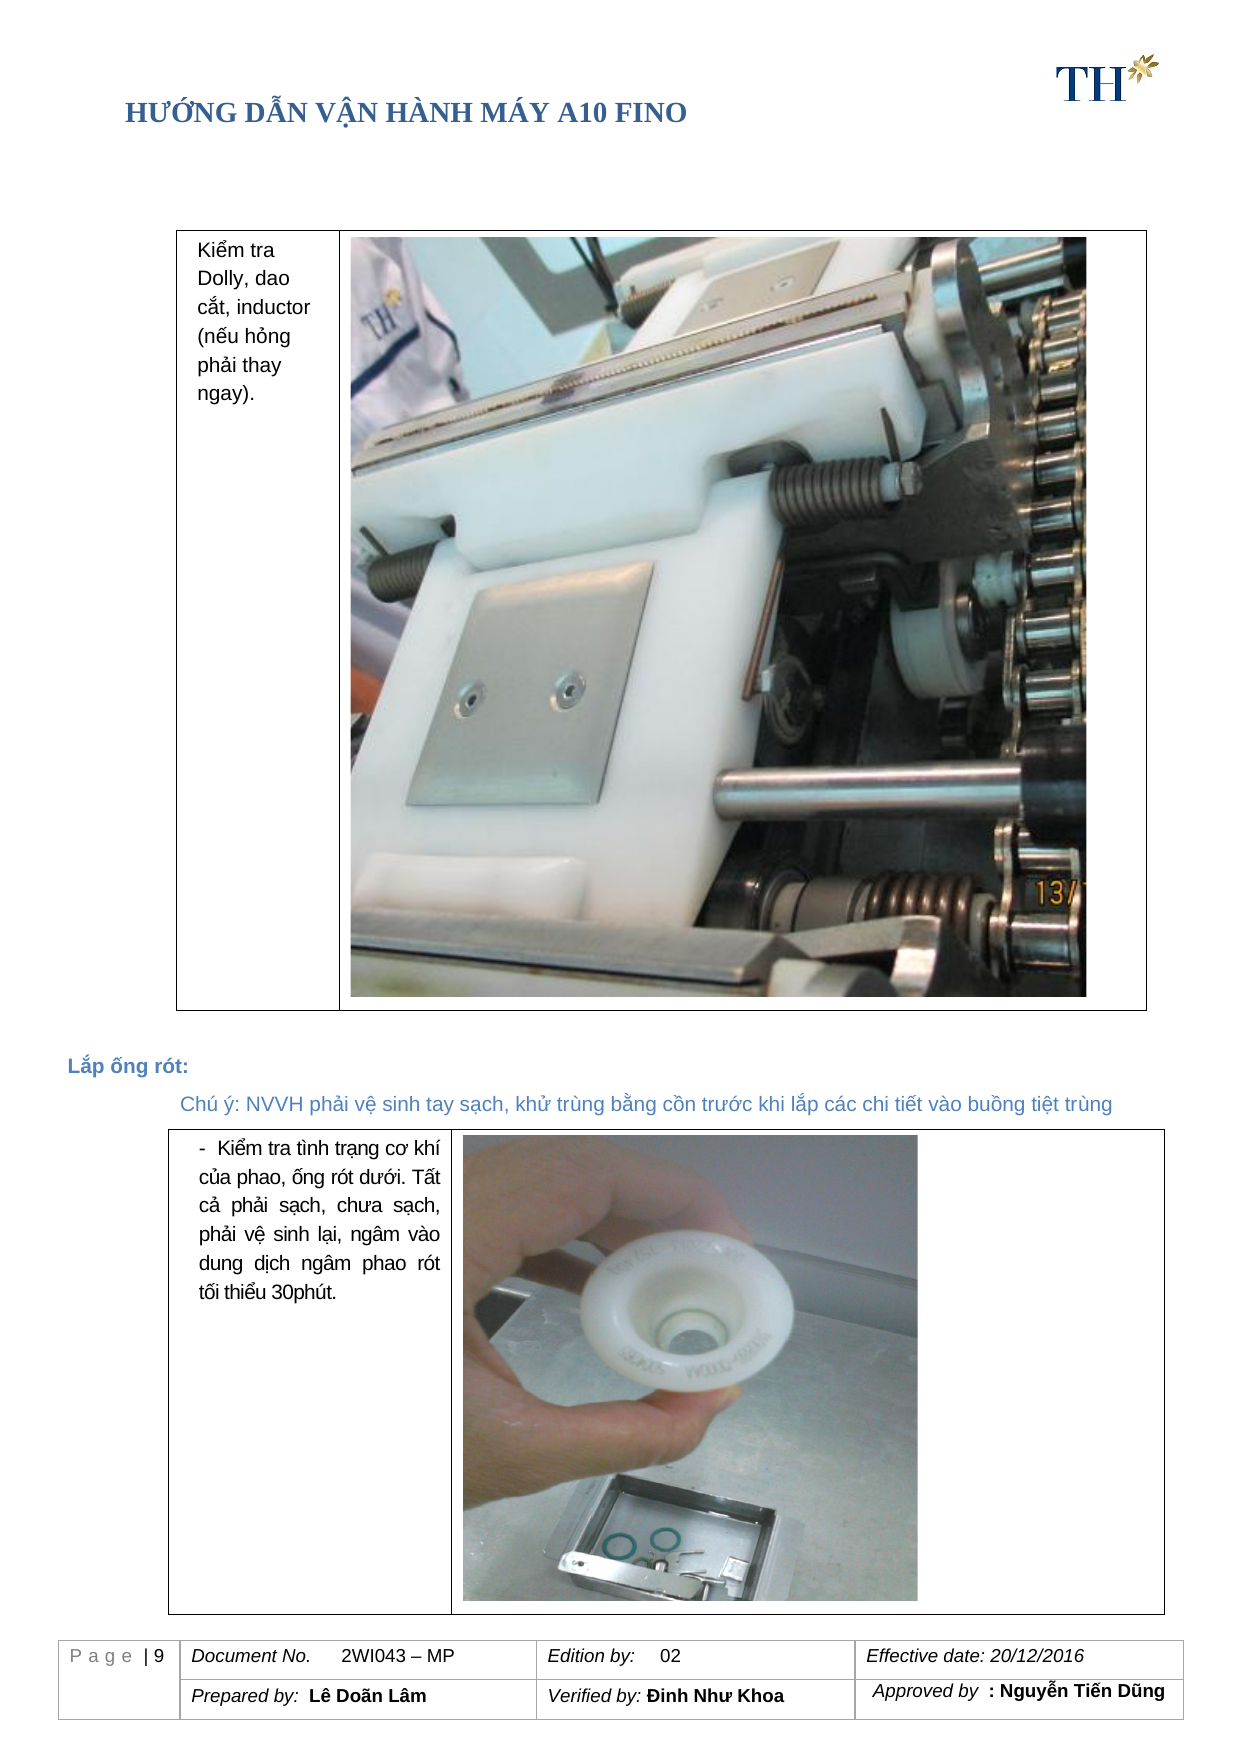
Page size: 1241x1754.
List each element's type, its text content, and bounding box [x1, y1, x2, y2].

picture [463, 1135, 918, 1601]
picture [350, 237, 1087, 997]
text Chú ý: NVVH phải vệ sinh tay sạch, khử trùng bằng cồn trước khi lắp các chi tiết vào buồng tiệt trùng [180, 1091, 1135, 1115]
picture [1043, 49, 1169, 109]
table_cell Kiểm tra Dolly, dao cắt, inductor (nếu hỏng phải thay ngay). [177, 231, 339, 1010]
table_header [169, 1130, 451, 1614]
table_cell [340, 231, 1146, 1010]
table_header [452, 1130, 1164, 1614]
text Lắp ống rót: [67, 1054, 1135, 1078]
